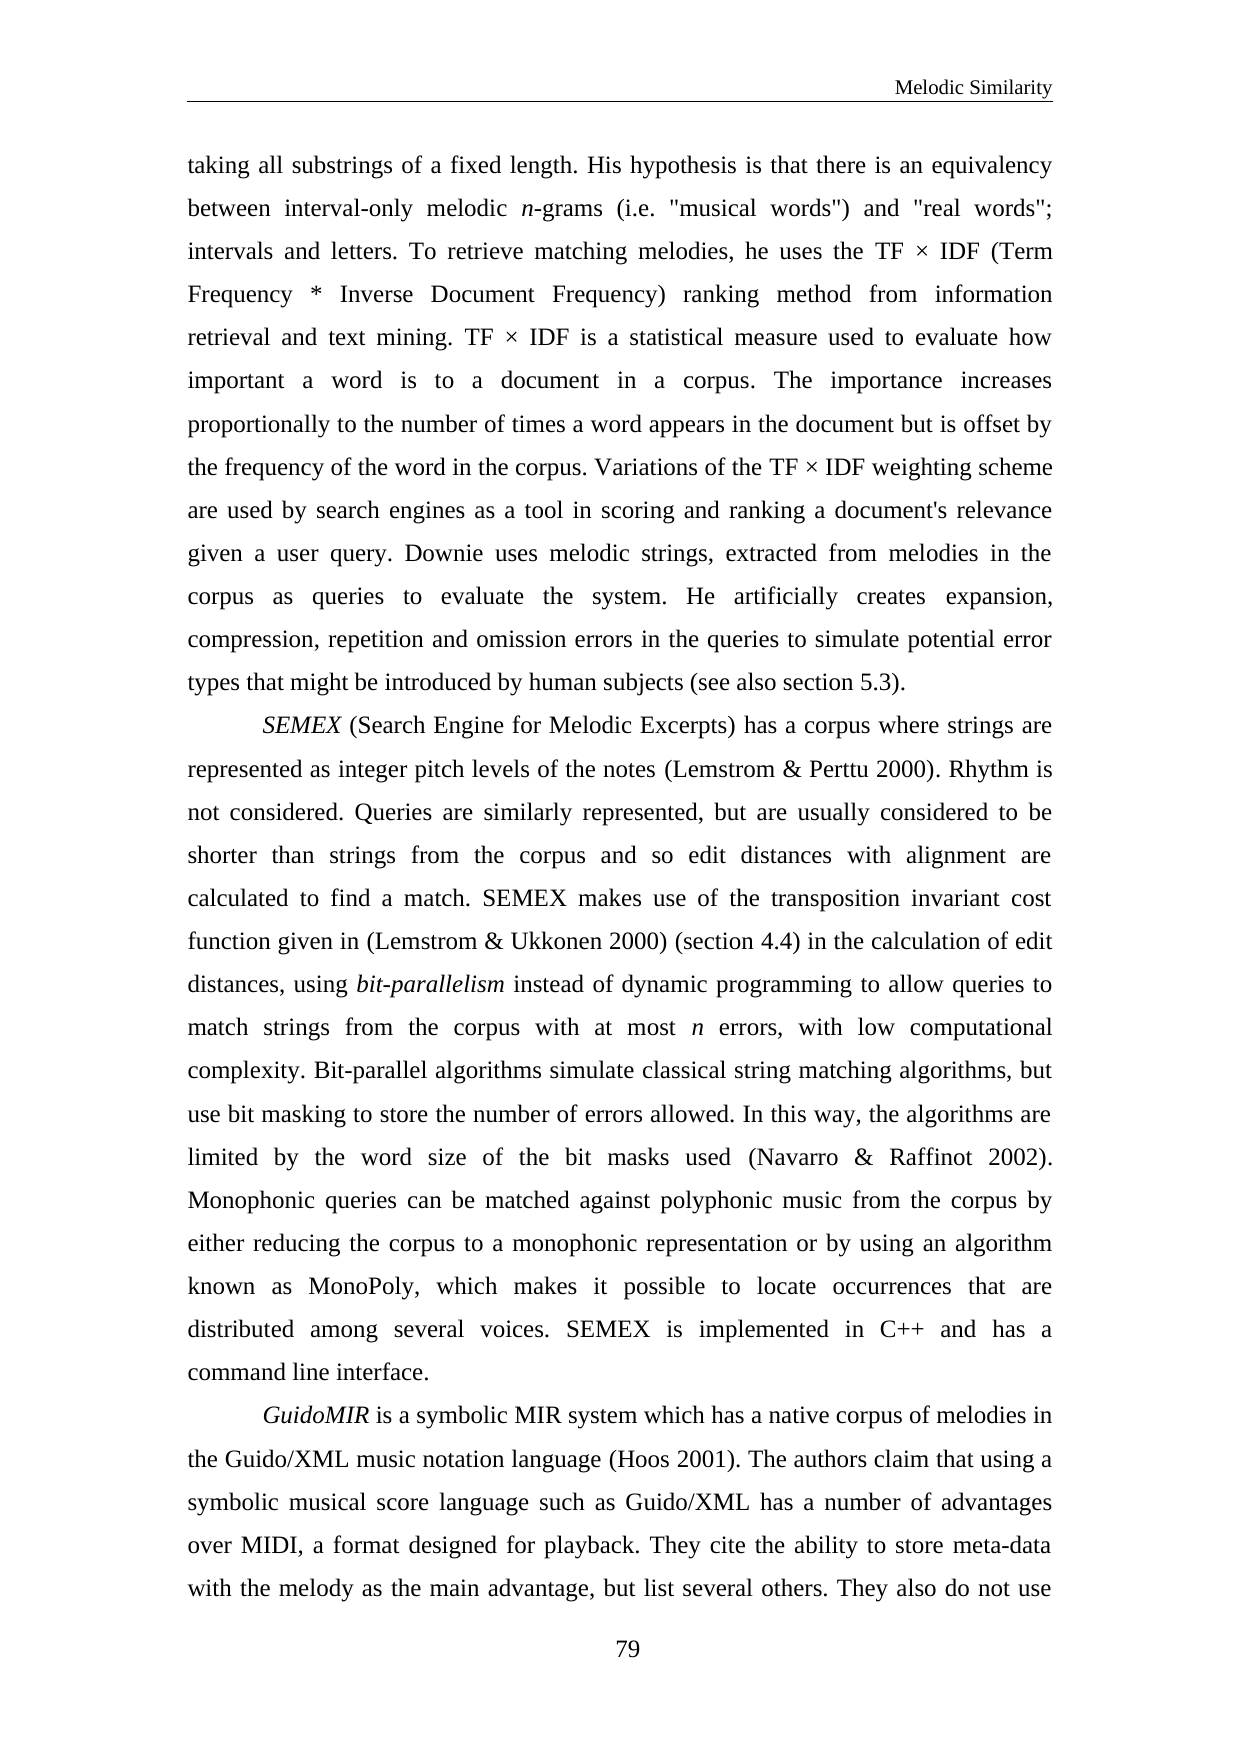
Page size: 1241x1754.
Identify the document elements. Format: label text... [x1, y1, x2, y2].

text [187, 1401, 1053, 1602]
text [187, 150, 1053, 696]
text SEMEX (Search Engine for Melodic Excerpts) has a corpus where strings are represented as integer pitch levels of the notes (Lemstrom & Perttu 2000). Rhythm is not considered. Queries are similarly represented, but are usually considered to be shorter than strings from the corpus and so edit distances with alignment are calculated to find a match. SEMEX makes use of the transposition invariant cost function given in (section 4.4) in the calculation of edit distances, using bit-parallelism instead of dynamic programming to allow queries to match strings from the corpus with at most n errors, with low computational complexity. Bit-parallel algorithms simulate classical string matching algorithms, but use bit masking to store the number of errors allowed. In this way, the algorithms are limited by the word size of the bit masks used . Monophonic queries can be matched against polyphonic music from the corpus by either reducing the corpus to a monophonic representation or by using an algorithm known as MonoPoly, which makes it possible to locate occurrences that are distributed among several voices. SEMEX is implemented in C++ and has a command line interface. [187, 711, 1053, 1386]
